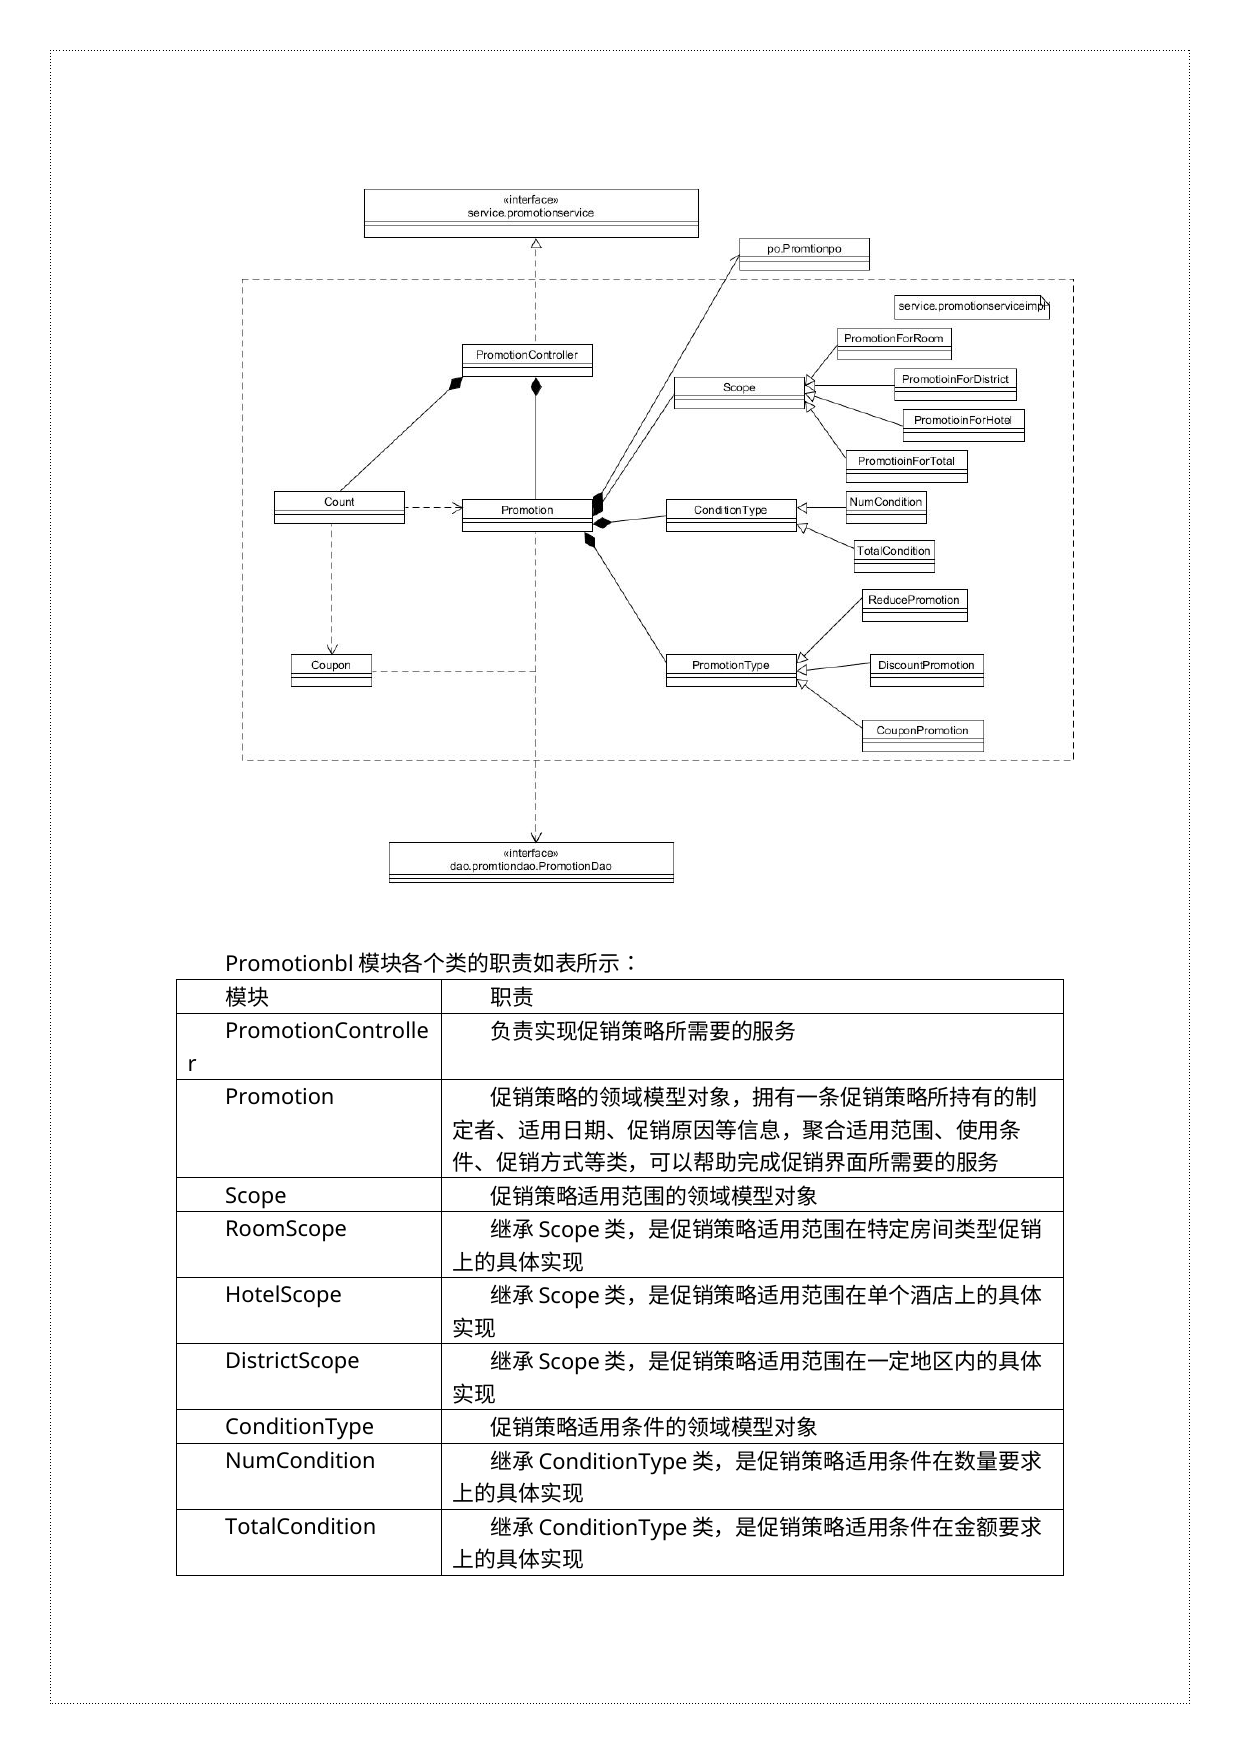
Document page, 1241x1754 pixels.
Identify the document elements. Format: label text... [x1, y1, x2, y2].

table_cell 继承Scope类，是促销策略适用范围在单个酒店上的具体实现 [442, 1278, 1063, 1343]
table_cell TotalCondition [177, 1510, 441, 1574]
table_cell DistrictScope [177, 1344, 441, 1409]
table_cell 促销策略的领域模型对象，拥有一条促销策略所持有的制定者、适用日期、促销原因等信息，聚合适用范围、使用条件、促销方式等类，可以帮助完成促销界面所需要的服务 [442, 1080, 1063, 1177]
picture [225, 172, 1090, 899]
table_cell PromotionController [177, 1014, 441, 1079]
text Promotionbl模块各个类的职责如表所示： [187, 947, 1053, 979]
table_cell Scope [177, 1178, 441, 1211]
table_cell ConditionType [177, 1410, 441, 1442]
table_cell 继承ConditionType类，是促销策略适用条件在数量要求上的具体实现 [442, 1444, 1063, 1508]
table_cell 继承Scope类，是促销策略适用范围在特定房间类型促销上的具体实现 [442, 1212, 1063, 1277]
table_cell 继承ConditionType类，是促销策略适用条件在金额要求上的具体实现 [442, 1510, 1063, 1574]
table_cell NumCondition [177, 1444, 441, 1508]
table_header 模块 [177, 980, 441, 1013]
table_cell 继承Scope类，是促销策略适用范围在一定地区内的具体实现 [442, 1344, 1063, 1409]
table_cell HotelScope [177, 1278, 441, 1343]
table_cell 负责实现促销策略所需要的服务 [442, 1014, 1063, 1079]
table_cell 促销策略适用条件的领域模型对象 [442, 1410, 1063, 1442]
table_cell Promotion [177, 1080, 441, 1177]
table_header 职责 [442, 980, 1063, 1013]
table_cell RoomScope [177, 1212, 441, 1277]
table_cell 促销策略适用范围的领域模型对象 [442, 1178, 1063, 1211]
